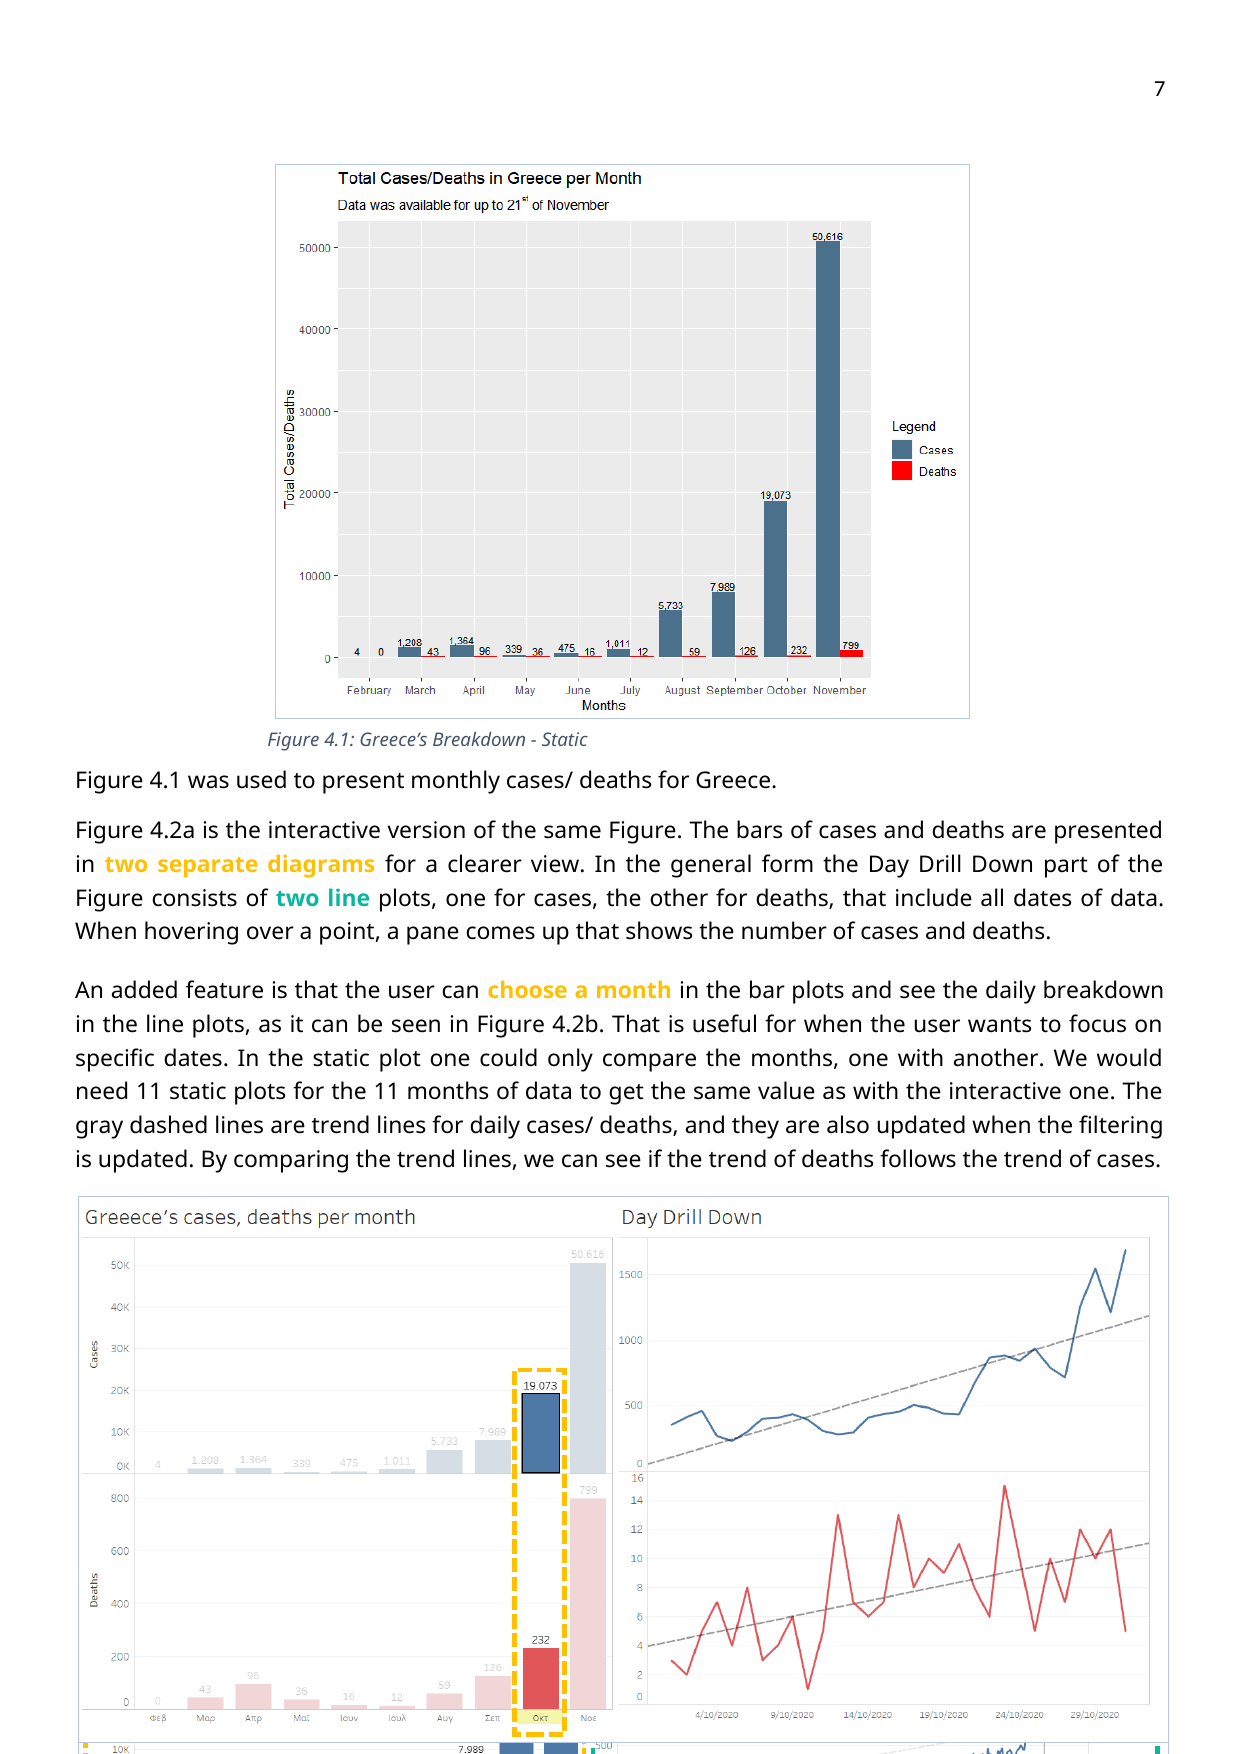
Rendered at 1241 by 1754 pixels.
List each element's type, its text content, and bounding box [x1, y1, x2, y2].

picture [276, 165, 969, 718]
text Figure 4.2a is the interactive version of the same Figure. The bars of cases and deaths are presented in two separate diagrams for a clearer view. In the general form the Day Drill Down part of the Figure consists of two line plots, one for cases, the other for deaths, that include all dates of data. When hovering over a point, a pane comes up that shows the number of cases and deaths. [75, 814, 1165, 946]
picture [79, 1743, 1168, 1754]
picture [79, 1197, 1168, 1742]
text An added feature is that the user can choose a month in the bar plots and see the daily breakdown in the line plots, as it can be seen in Figure 4.2b. That is useful for when the user wants to focus on specific dates. In the static plot one could only compare the months, one with another. We would need 11 static plots for the 11 months of data to get the same value as with the interactive one. The gray dashed lines are trend lines for daily cases/ deaths, and they are also updated when the filtering is updated. By comparing the trend lines, we can see if the trend of deaths follows the trend of cases. [75, 974, 1165, 1174]
